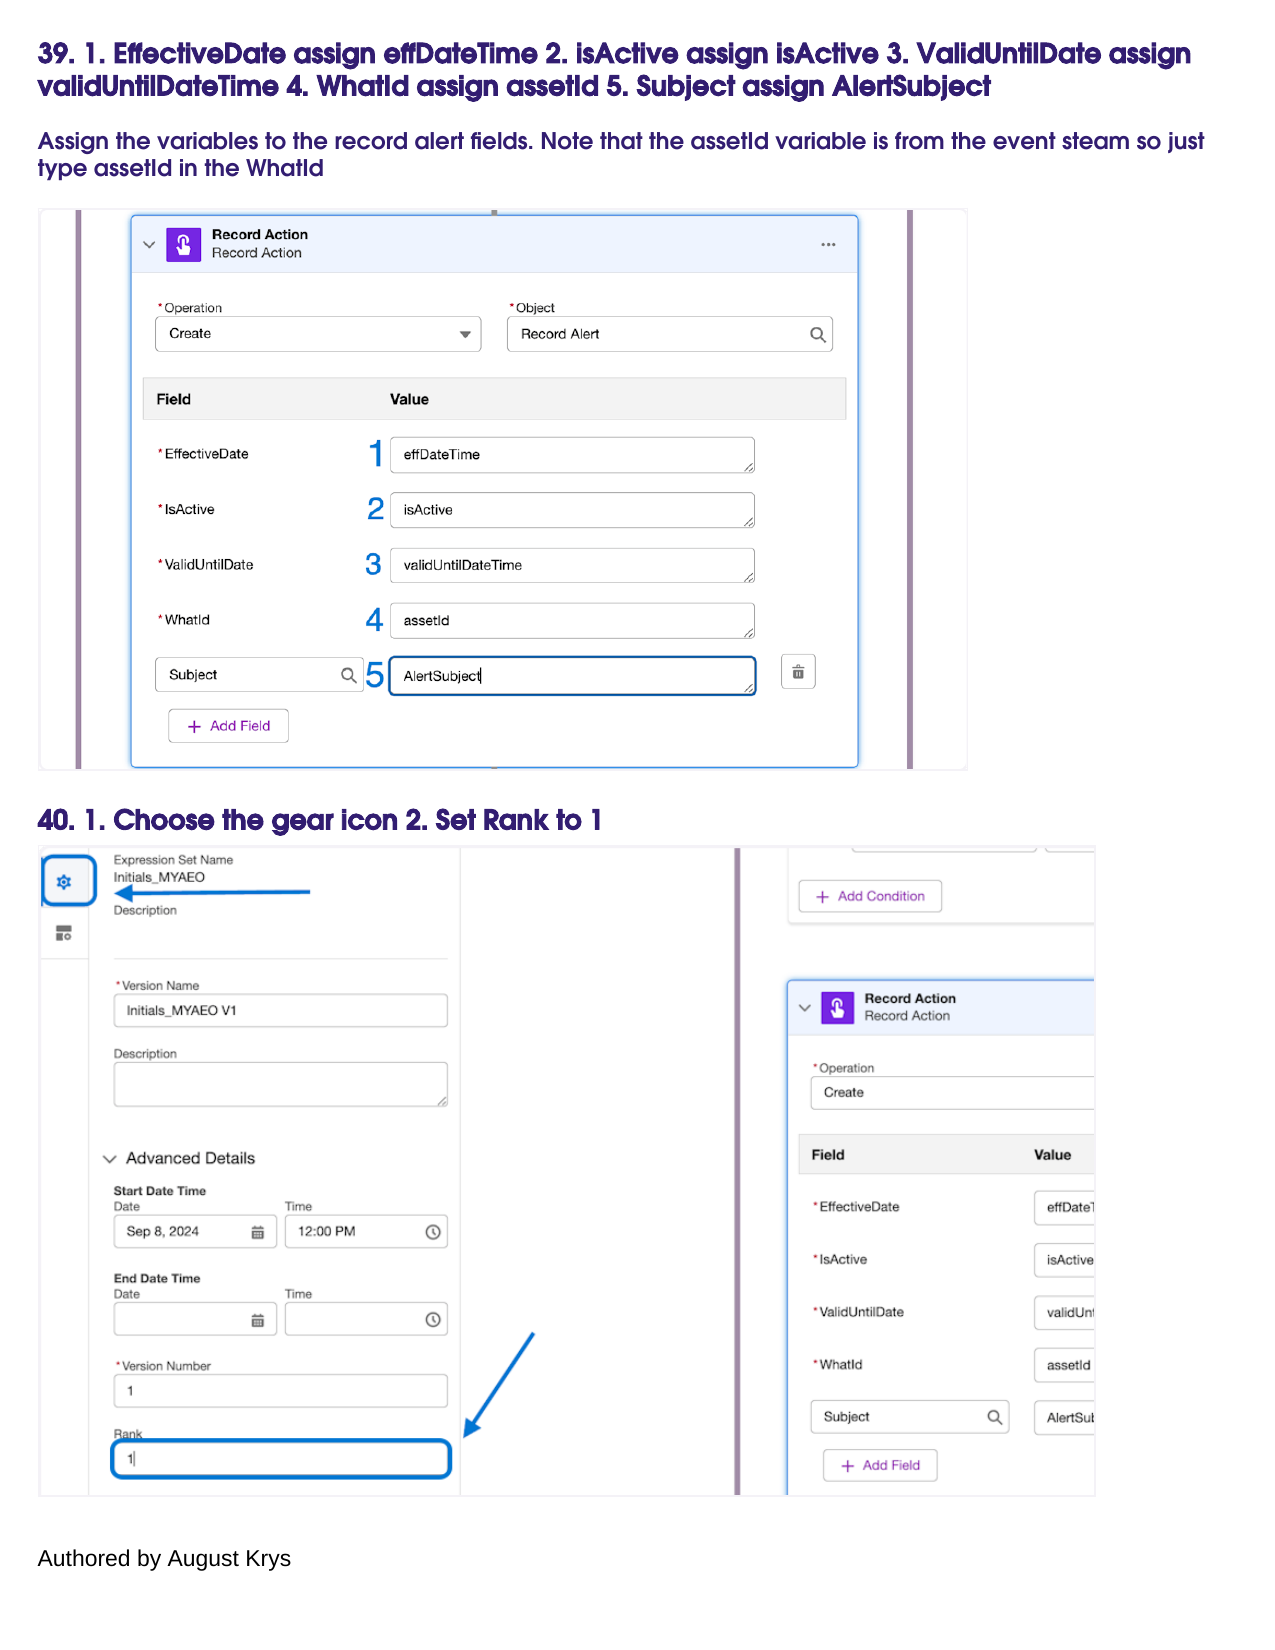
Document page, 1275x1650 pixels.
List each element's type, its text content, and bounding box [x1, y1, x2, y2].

picture [39, 846, 1094, 1495]
subtitle 40. 1. Choose the gear icon 2. Set Rank to 1 [37, 804, 1237, 836]
subtitle 39. 1. EffectiveDate assign effDateTime 2. isActive assign isActive 3. ValidUntilDate assign validUntilDateTime 4. WhatId assign assetId 5. Subject assign AlertSubject [37, 37, 1237, 102]
text Assign the variables to the record alert fields. Note that the assetId variable is from the event steam so just type assetId in the WhatId [37, 127, 1237, 182]
picture [39, 209, 967, 769]
